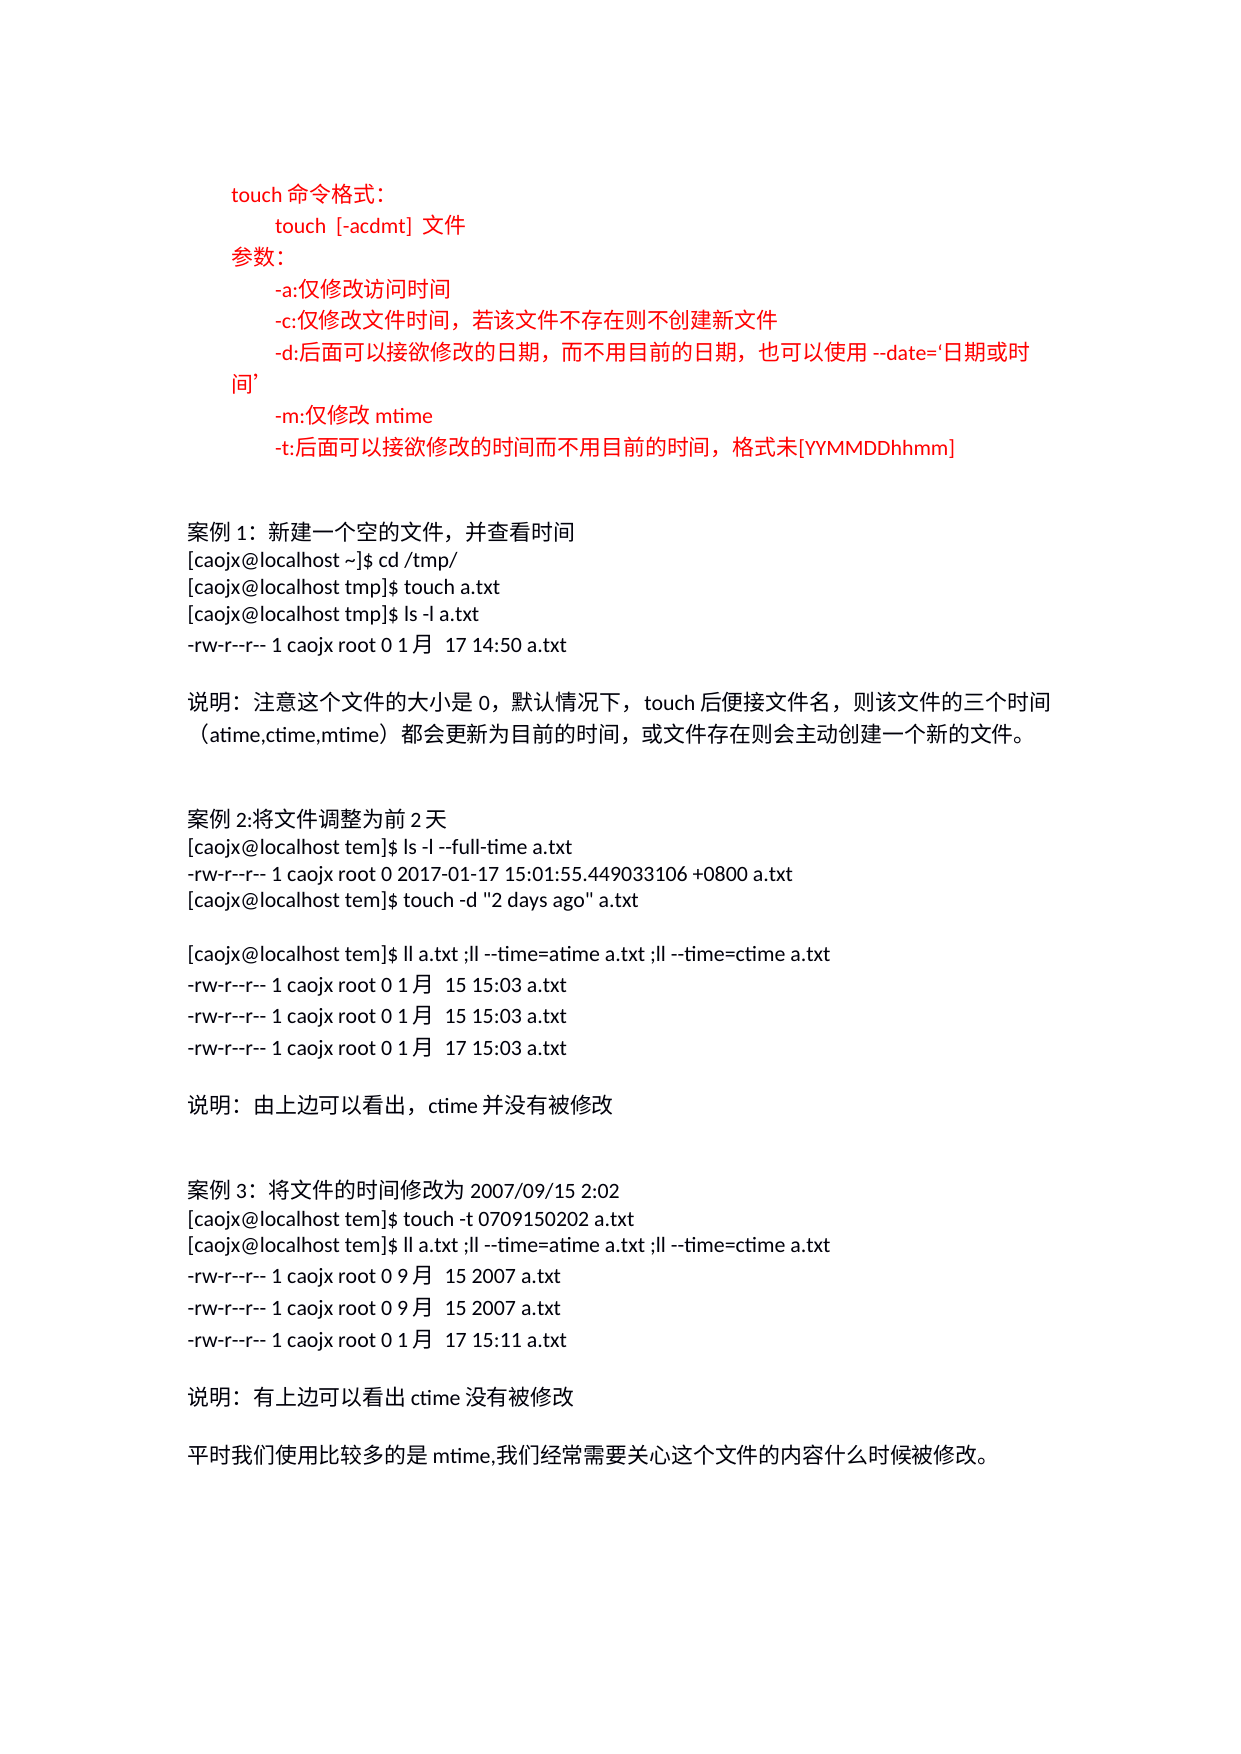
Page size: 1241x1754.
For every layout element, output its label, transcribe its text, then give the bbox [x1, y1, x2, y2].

text -rw-r--r-- 1 caojx root 0 9月 15 2007 a.txt [187, 1258, 1053, 1290]
text -rw-r--r-- 1 caojx root 0 1月 17 15:03 a.txt [187, 1030, 1053, 1062]
text -rw-r--r-- 1 caojx root 0 1月 15 15:03 a.txt [187, 998, 1053, 1030]
list -d:后面可以接欲修改的日期，而不用目前的日期，也可以使用 --date=‘日期或时间’ [231, 335, 1053, 398]
list -c:仅修改文件时间，若该文件不存在则不创建新文件 [231, 303, 1053, 335]
text 案例2:将文件调整为前2天 [187, 802, 1053, 833]
text 说明：注意这个文件的大小是0，默认情况下，touch后便接文件名，则该文件的三个时间（atime,ctime,mtime）都会更新为目前的时间，或文件存在则会主动创建一个新的文件。 [187, 685, 1053, 748]
text [caojx@localhost tem]$ ll a.txt ;ll --time=atime a.txt ;ll --time=ctime a.txt [187, 1232, 1053, 1258]
text 平时我们使用比较多的是mtime,我们经常需要关心这个文件的内容什么时候被修改。 [187, 1438, 1053, 1470]
list touch [-acdmt] 文件 [231, 208, 1053, 240]
text [caojx@localhost tmp]$ touch a.txt [187, 573, 1053, 600]
text [caojx@localhost tmp]$ ls -l a.txt [187, 600, 1053, 627]
list -m:仅修改mtime [231, 398, 1053, 430]
list 参数： [187, 240, 1053, 272]
list -t:后面可以接欲修改的时间而不用目前的时间，格式未[YYMMDDhhmm] [231, 430, 1053, 462]
text 说明：由上边可以看出，ctime并没有被修改 [187, 1088, 1053, 1120]
list touch 命令格式： [187, 177, 1053, 208]
text [caojx@localhost tem]$ touch -t 0709150202 a.txt [187, 1205, 1053, 1232]
text [caojx@localhost ~]$ cd /tmp/ [187, 547, 1053, 573]
text 说明：有上边可以看出ctime没有被修改 [187, 1380, 1053, 1412]
text -rw-r--r-- 1 caojx root 0 2017-01-17 15:01:55.449033106 +0800 a.txt [187, 860, 1053, 887]
text [caojx@localhost tem]$ ls -l --full-time a.txt [187, 833, 1053, 860]
text -rw-r--r-- 1 caojx root 0 1月 15 15:03 a.txt [187, 967, 1053, 998]
text -rw-r--r-- 1 caojx root 0 1月 17 14:50 a.txt [187, 627, 1053, 658]
list 案例1：新建一个空的文件，并查看时间 [187, 515, 1053, 547]
text -rw-r--r-- 1 caojx root 0 1月 17 15:11 a.txt [187, 1322, 1053, 1353]
list -a:仅修改访问时间 [231, 272, 1053, 303]
text [caojx@localhost tem]$ touch -d "2 days ago" a.txt [187, 887, 1053, 913]
text 案例3：将文件的时间修改为2007/09/15 2:02 [187, 1173, 1053, 1205]
text -rw-r--r-- 1 caojx root 0 9月 15 2007 a.txt [187, 1290, 1053, 1322]
text [caojx@localhost tem]$ ll a.txt ;ll --time=atime a.txt ;ll --time=ctime a.txt [187, 940, 1053, 967]
